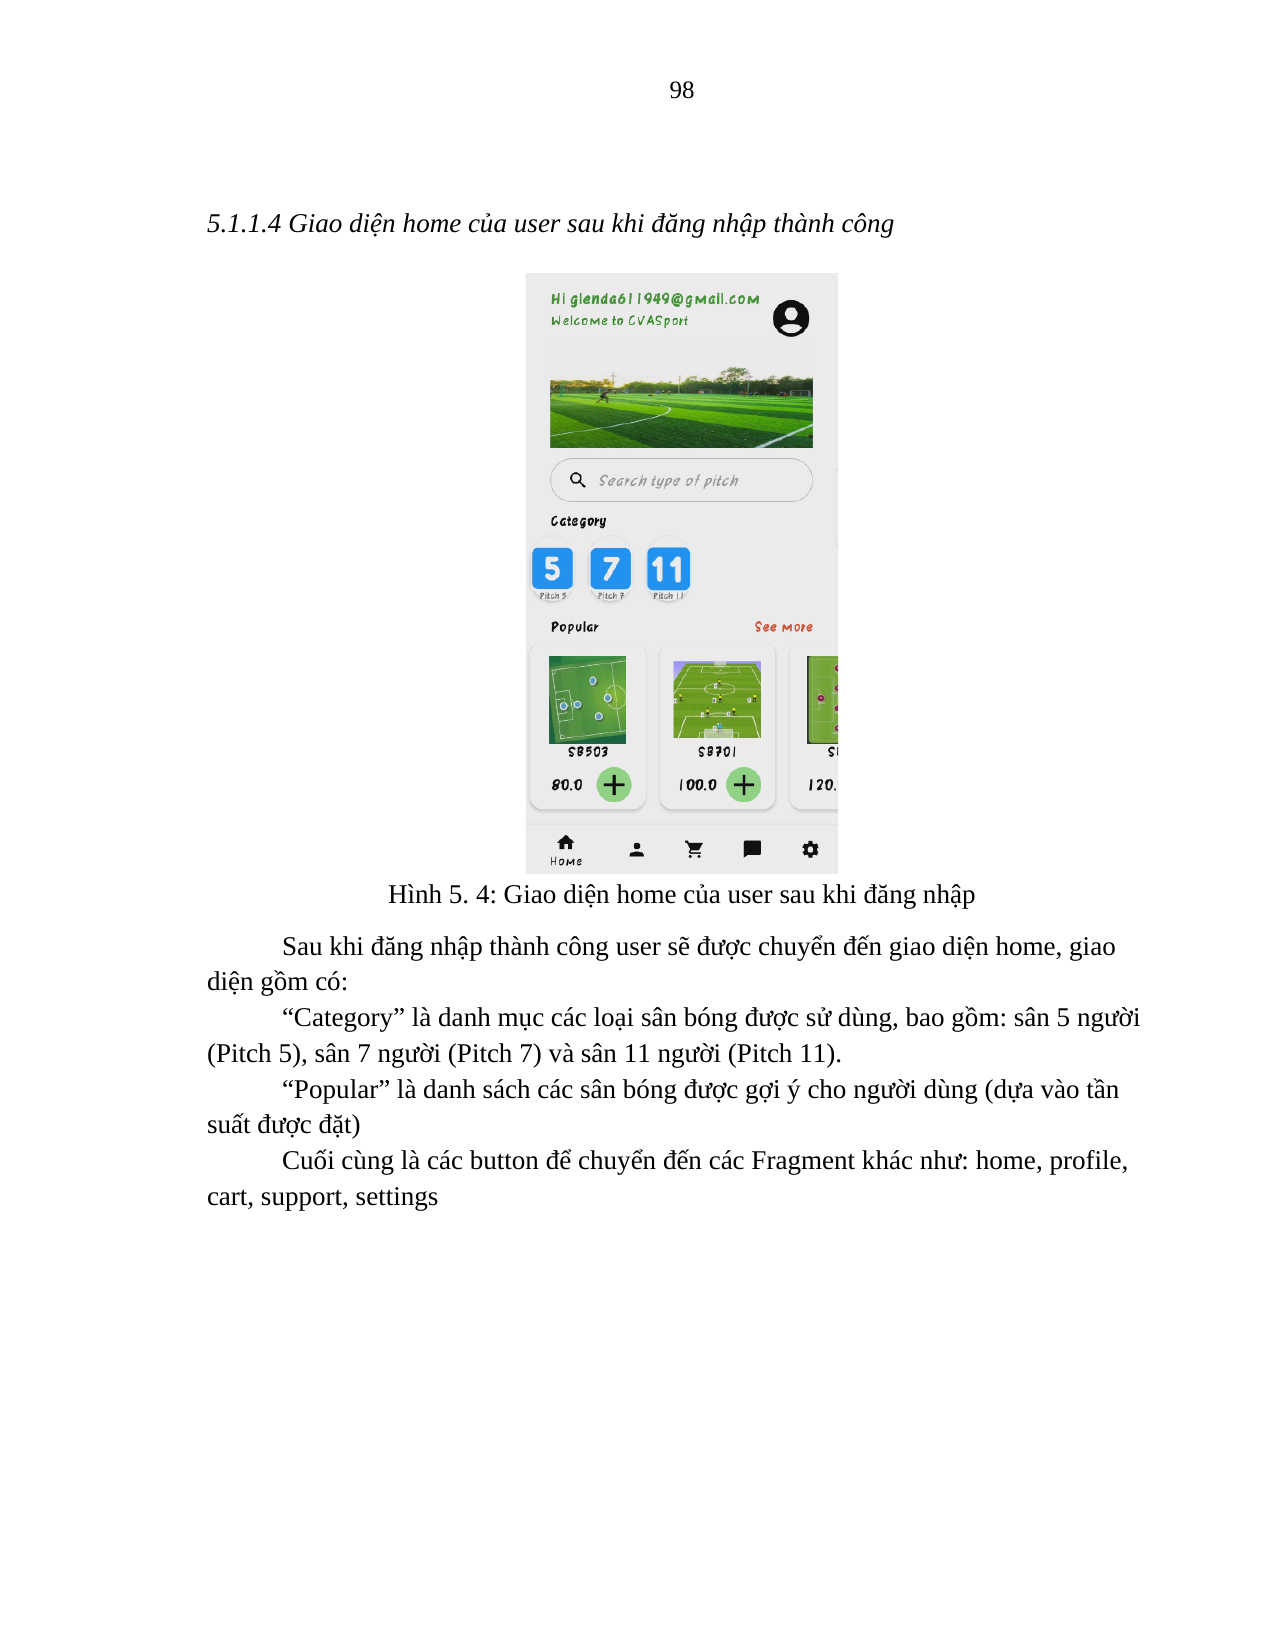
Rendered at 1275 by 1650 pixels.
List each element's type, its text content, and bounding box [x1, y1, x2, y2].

text “Popular” là danh sách các sân bóng được gợi ý cho người dùng (dựa vào tần suất được đặt) [207, 1073, 1157, 1139]
text Cuối cùng là các button để chuyển đến các Fragment khác như: home, profile, cart, support, settings [207, 1144, 1157, 1211]
text Hình 5. 4: Giao diện home của user sau khi đăng nhập [207, 878, 1157, 909]
text “Category” là danh mục các loại sân bóng được sử dùng, bao gồm: sân 5 người (Pitch 5), sân 7 người (Pitch 7) và sân 11 người (Pitch 11). [207, 1001, 1157, 1068]
picture [525, 273, 839, 874]
text Sau khi đăng nhập thành công user sẽ được chuyển đến giao diện home, giao diện gồm có: [207, 930, 1157, 997]
text 5.1.1.4 Giao diện home của user sau khi đăng nhập thành công [207, 207, 1157, 238]
